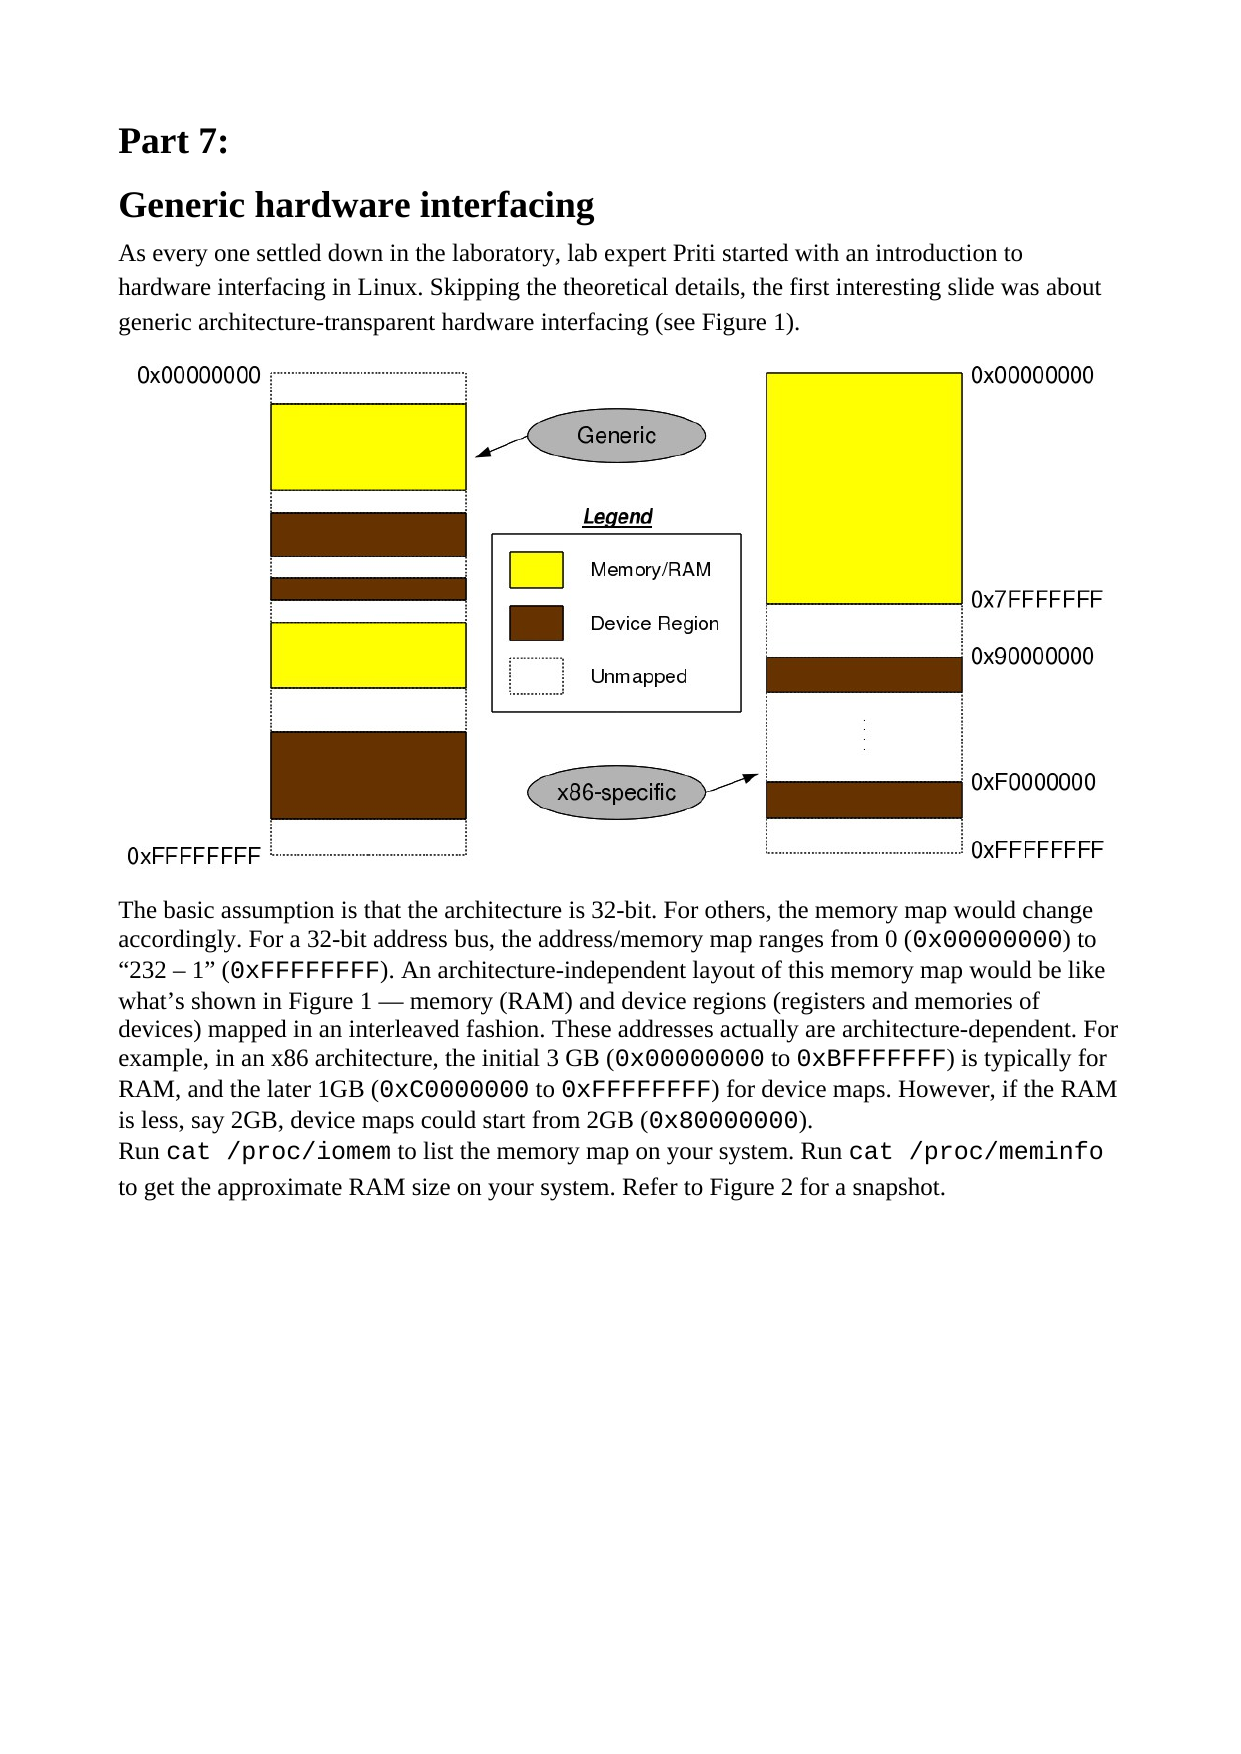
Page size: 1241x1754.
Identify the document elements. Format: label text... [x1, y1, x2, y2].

text Run cat /proc/iomem to list the memory map on your system. Run cat /proc/meminfo to get the approximate RAM size on your system. Refer to Figure 2 for a snapshot. [118, 1136, 1122, 1201]
subtitle Generic hardware interfacing [118, 182, 1122, 225]
picture [118, 355, 1123, 876]
text The basic assumption is that the architecture is 32-bit. For others, the memory map would change accordingly. For a 32-bit address bus, the address/memory map ranges from 0 (0x00000000) to “232 – 1” (0xFFFFFFFF). An architecture-independent layout of this memory map would be like what’s shown in Figure 1 — memory (RAM) and device regions (registers and memories of devices) mapped in an interleaved fashion. These addresses actually are architecture-dependent. For example, in an x86 architecture, the initial 3 GB (0x00000000 to 0xBFFFFFFF) is typically for RAM, and the later 1GB (0xC0000000 to 0xFFFFFFFF) for device maps. However, if the RAM is less, say 2GB, device maps could start from 2GB (0x80000000). [118, 876, 1122, 1136]
subtitle Part 7: [118, 118, 1122, 161]
text As every one settled down in the laboratory, lab expert Priti started with an introduction to hardware interfacing in Linux. Skipping the theoretical details, the first interesting slide was about generic architecture-transparent hardware interfacing (see Figure 1). [118, 238, 1122, 335]
